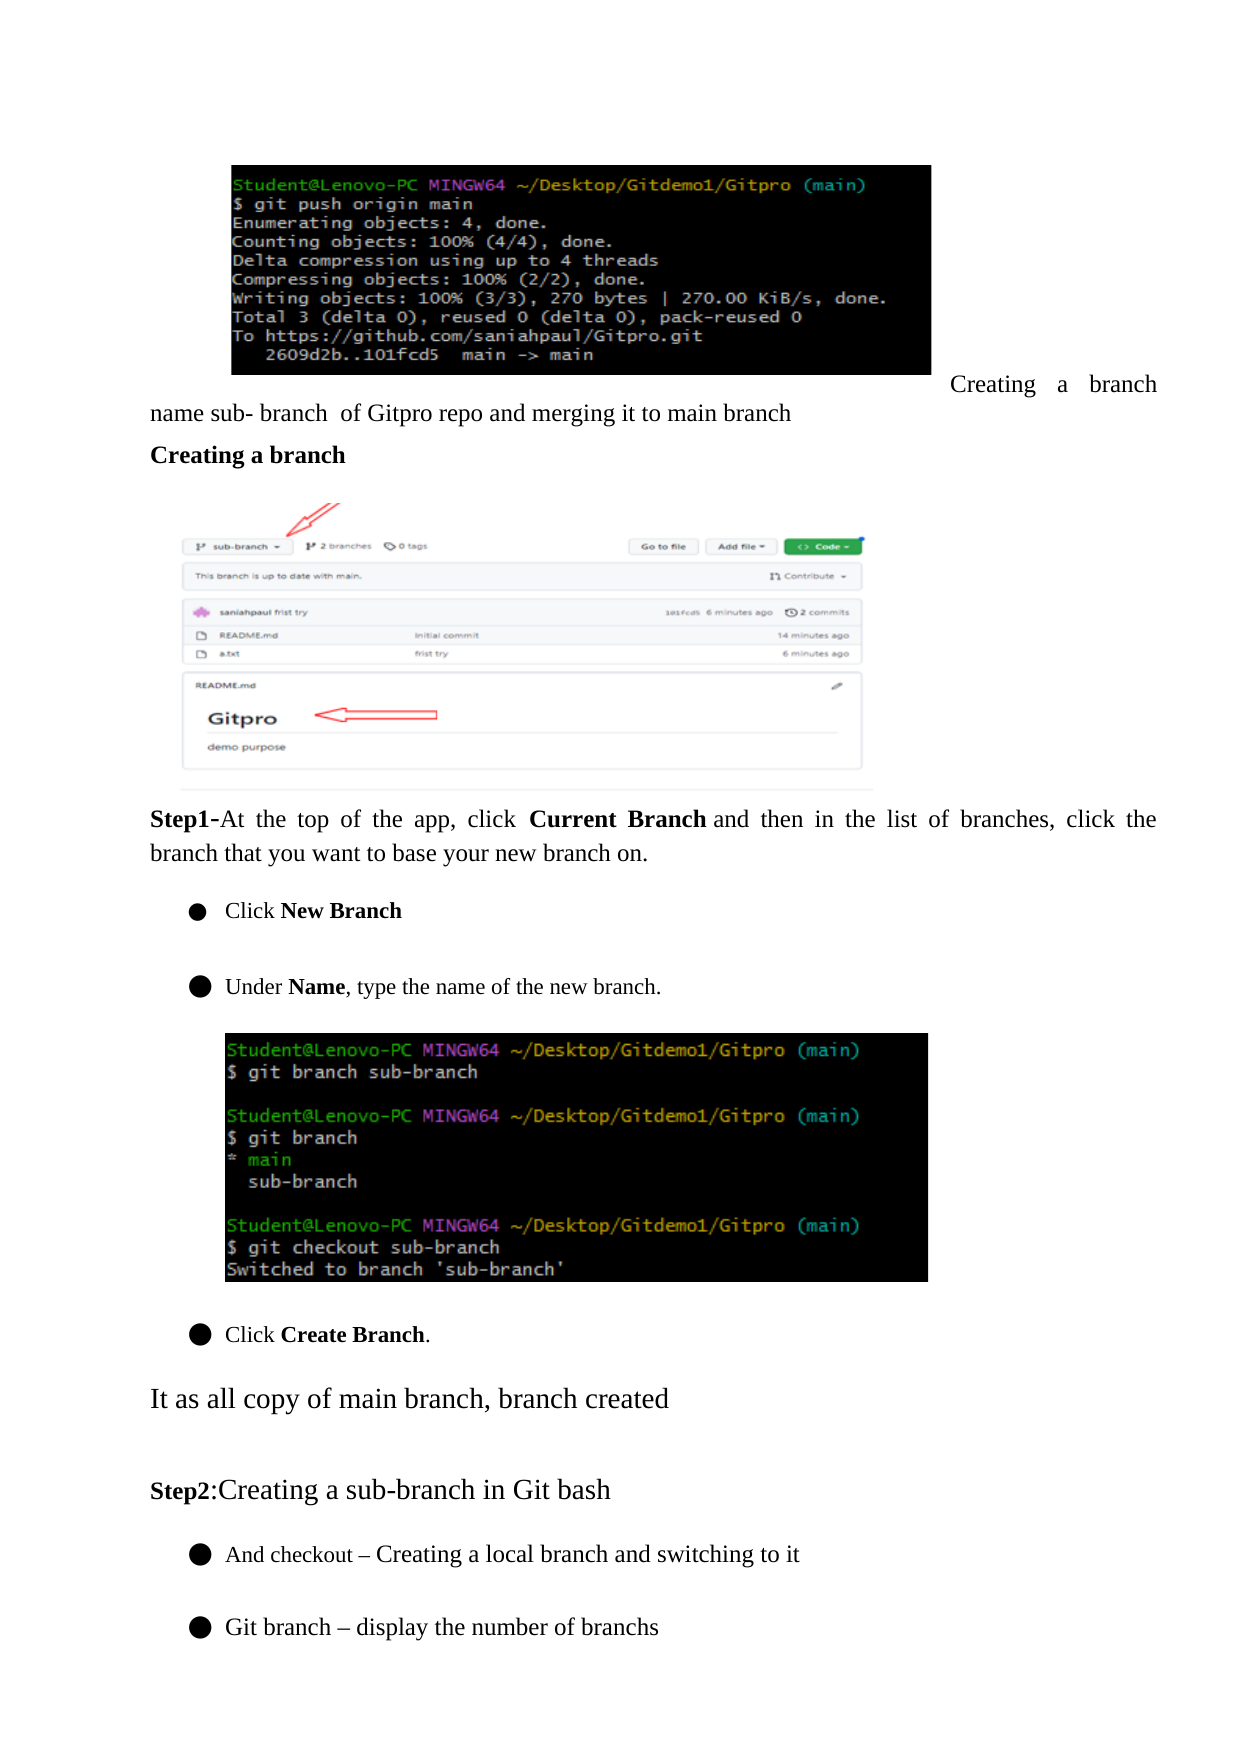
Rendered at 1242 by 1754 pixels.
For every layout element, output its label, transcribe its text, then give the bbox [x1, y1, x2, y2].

text Creating a branch [150, 440, 1157, 469]
list And checkout – Creating a local branch and switching to it [187, 1519, 1157, 1579]
text Step2:Creating a sub-branch in Git bash [150, 1472, 1157, 1506]
list Git branch – display the number of branchs [187, 1592, 1157, 1652]
list Under Name, type the name of the new branch. [187, 952, 1157, 1011]
text Creating a branch name sub- branch of Gitpro repo and merging it to main branch [150, 369, 1157, 427]
text Step1-At the top of the app, click Current Branch and then in the list of branches, click the branch that you want to base your new branch on. [150, 800, 1157, 867]
picture [231, 165, 932, 375]
text It as all copy of main branch, branch created [150, 1382, 1157, 1415]
list Click New Branch [225, 884, 1157, 931]
list Click Create Branch. [187, 1299, 1157, 1359]
picture [225, 1033, 929, 1282]
picture [179, 503, 883, 793]
